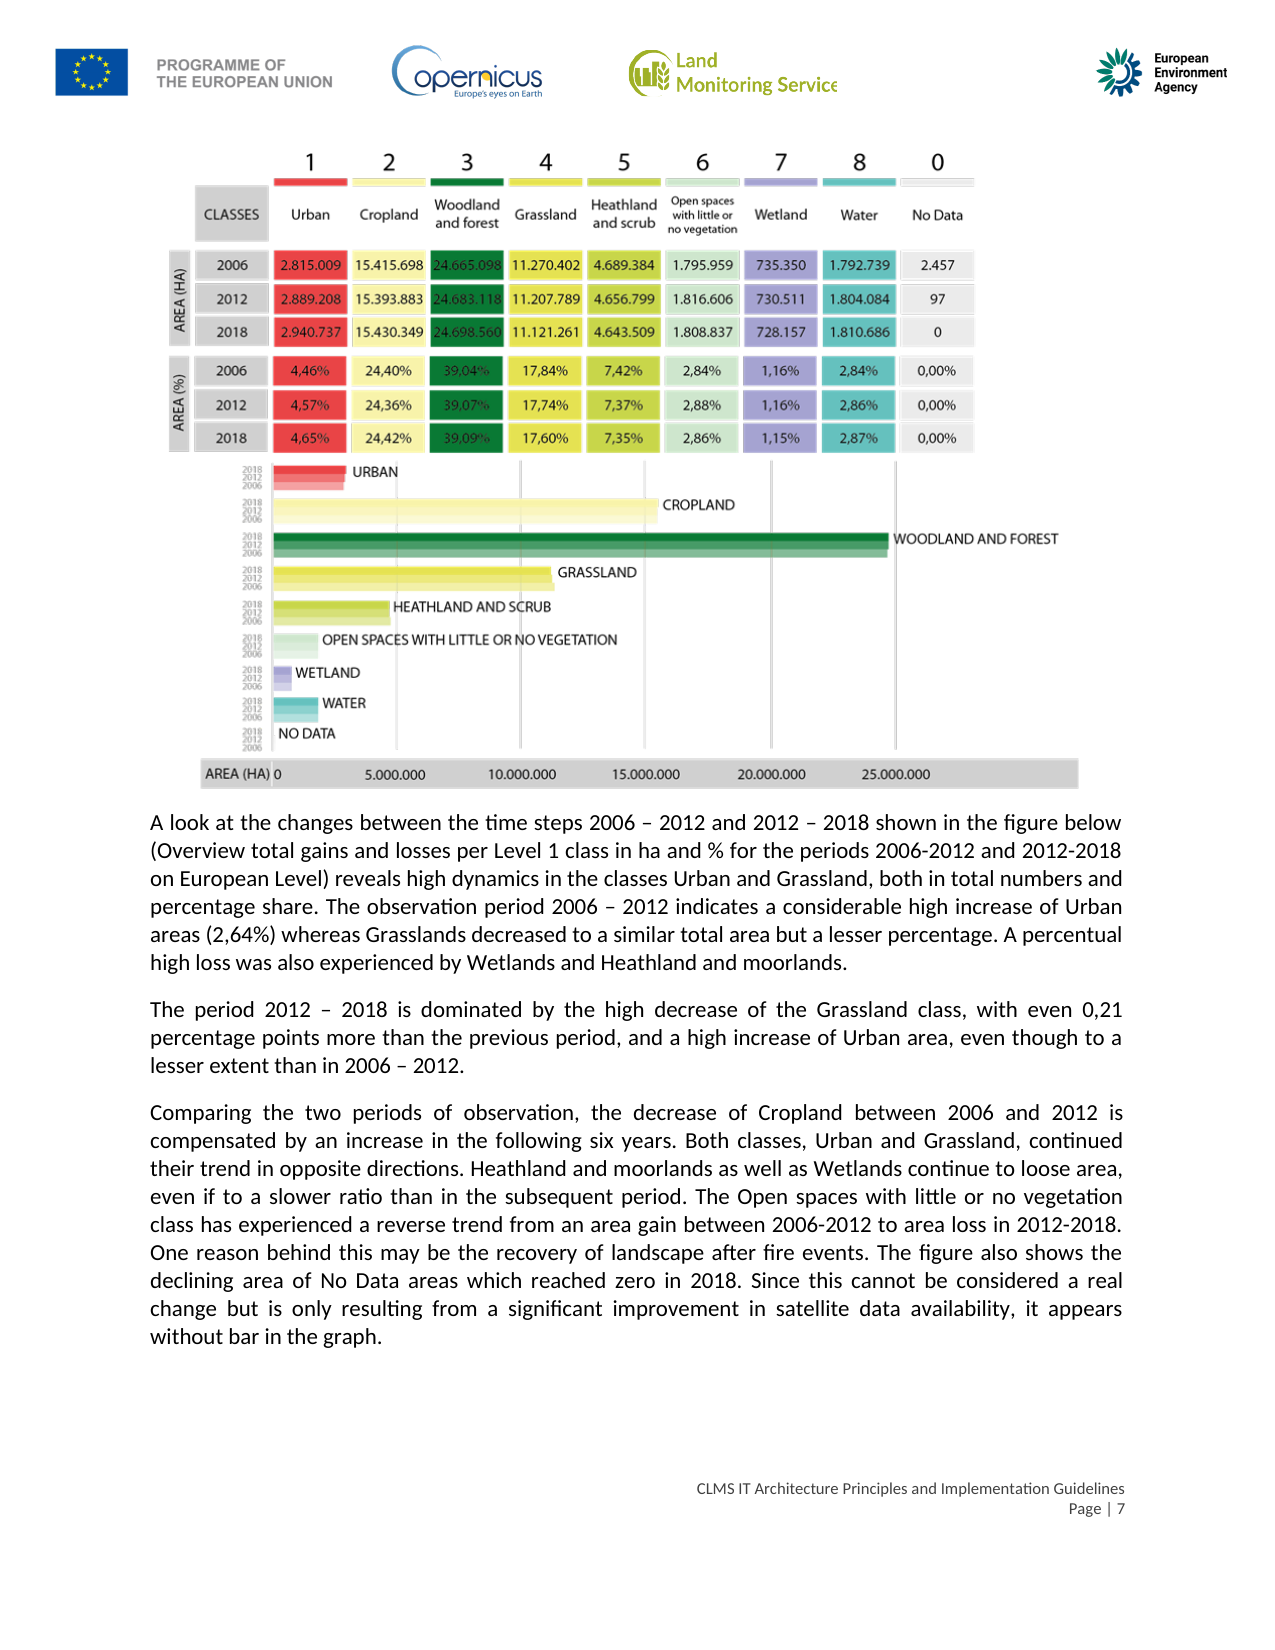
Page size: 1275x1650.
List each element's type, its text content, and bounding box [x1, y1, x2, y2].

text The period 2012 – 2018 is dominated by the high decrease of the Grassland class, with even 0,21 percentage points more than the previous period, and a high increase of Urban area, even though to a lesser extent than in 2006 – 2012. [150, 995, 1125, 1079]
picture [1094, 46, 1228, 97]
picture [168, 150, 1079, 790]
picture [371, 15, 560, 130]
picture [628, 50, 837, 97]
text Comparing the two periods of observation, the decrease of Cropland between 2006 and 2012 is compensated by an increase in the following six years. Both classes, Urban and Grassland, continued their trend in opposite directions. Heathland and moorlands as well as Wetlands continue to loose area, even if to a slower ratio than in the subsequent period. The Open spaces with little or no vegetation class has experienced a reverse trend from an area gain between 2006-2012 to area loss in 2012-2018. One reason behind this may be the recovery of landscape after fire events. The figure also shows the declining area of No Data areas which reached zero in 2018. Since this cannot be considered a real change but is only resulting from a significant improvement in satellite data availability, it appears without bar in the graph. [150, 1098, 1125, 1350]
text A look at the changes between the time steps 2006 – 2012 and 2012 – 2018 shown in the figure below (Overview total gains and losses per Level 1 class in ha and % for the periods 2006-2012 and 2012-2018 on European Level) reveals high dynamics in the classes Urban and Grassland, both in total numbers and percentage share. The observation period 2006 – 2012 indicates a considerable high increase of Urban areas (2,64%) whereas Grasslands decreased to a similar total area but a lesser percentage. A percentual high loss was also experienced by Wetlands and Heathland and moorlands. [150, 808, 1125, 976]
picture [29, 21, 351, 124]
